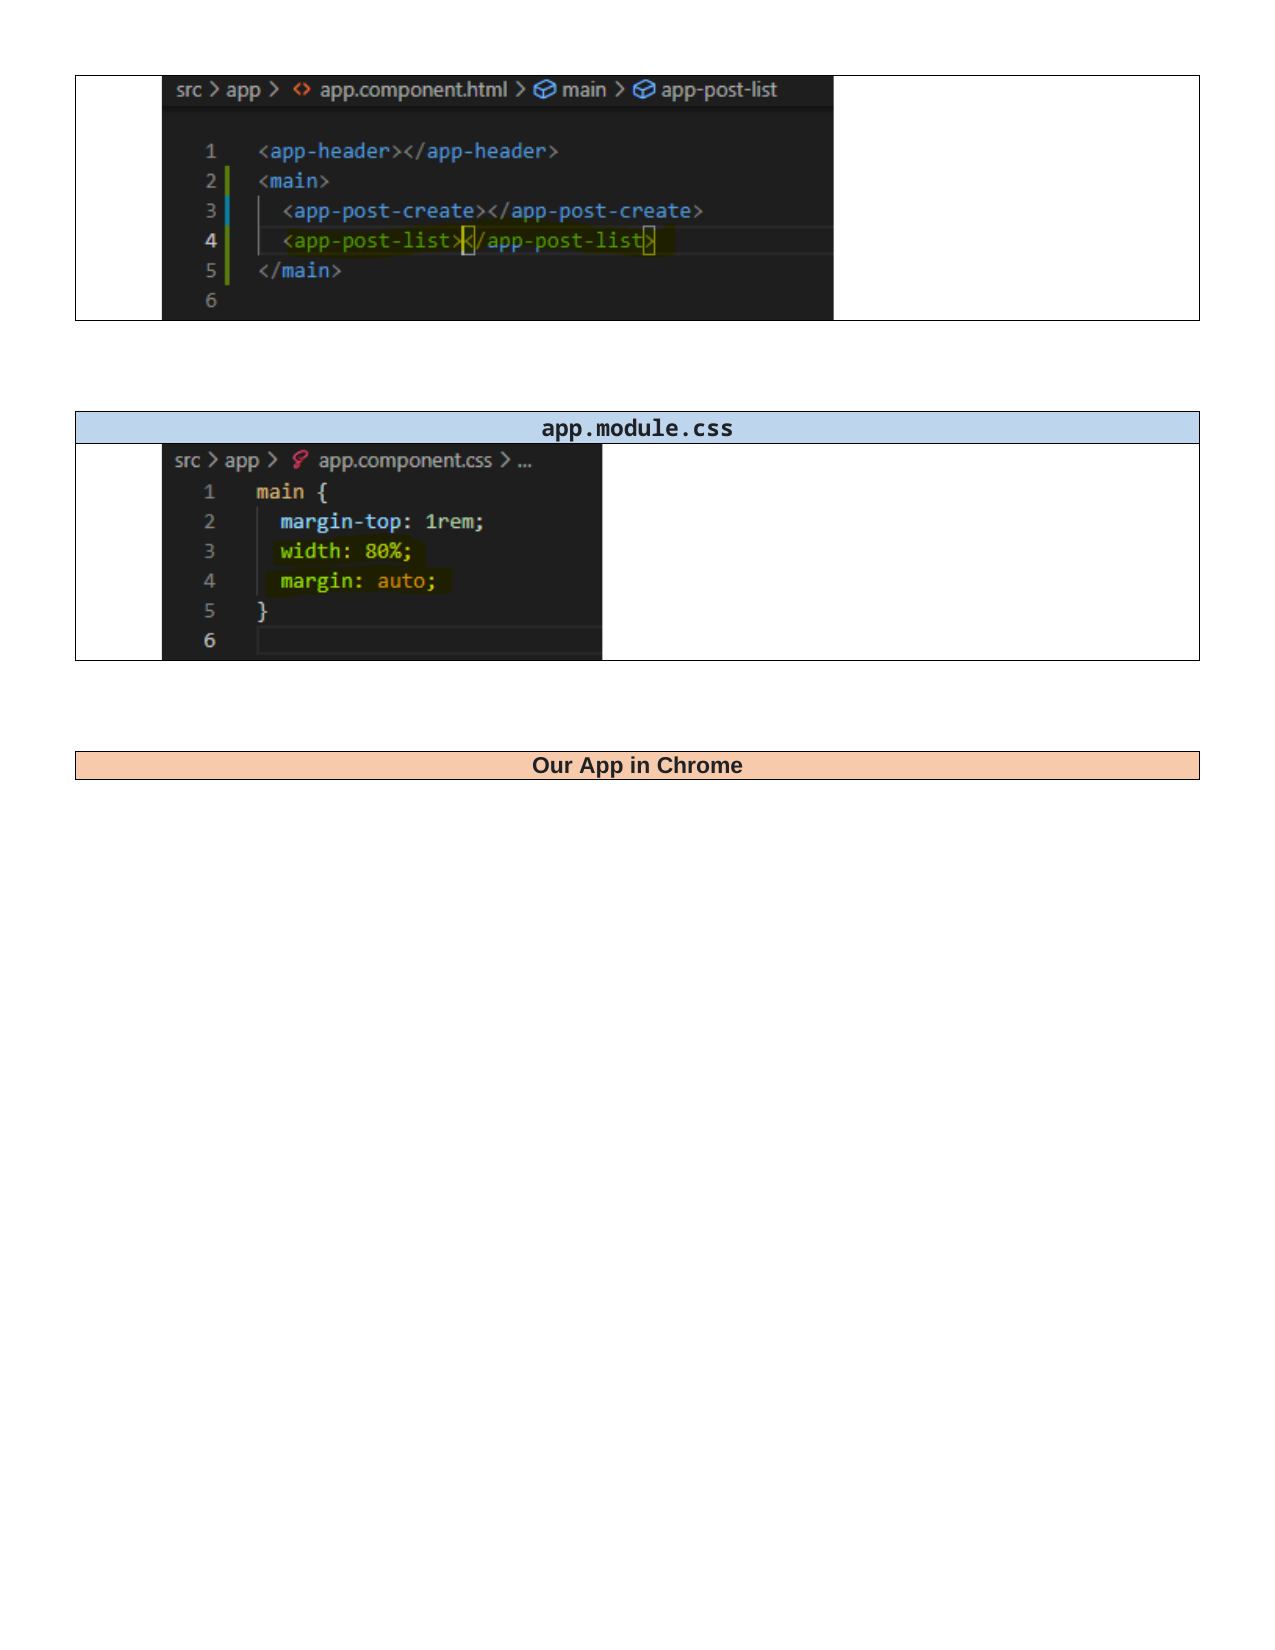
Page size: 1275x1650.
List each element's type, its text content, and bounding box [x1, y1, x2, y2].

table_header Our App in Chrome [76, 752, 1199, 779]
table_header app.module.css [76, 412, 1199, 443]
picture [161, 444, 603, 660]
table_cell [603, 444, 1199, 660]
picture [161, 76, 834, 320]
table_cell [76, 76, 161, 320]
table_cell [834, 76, 1199, 320]
table_cell [76, 444, 161, 660]
